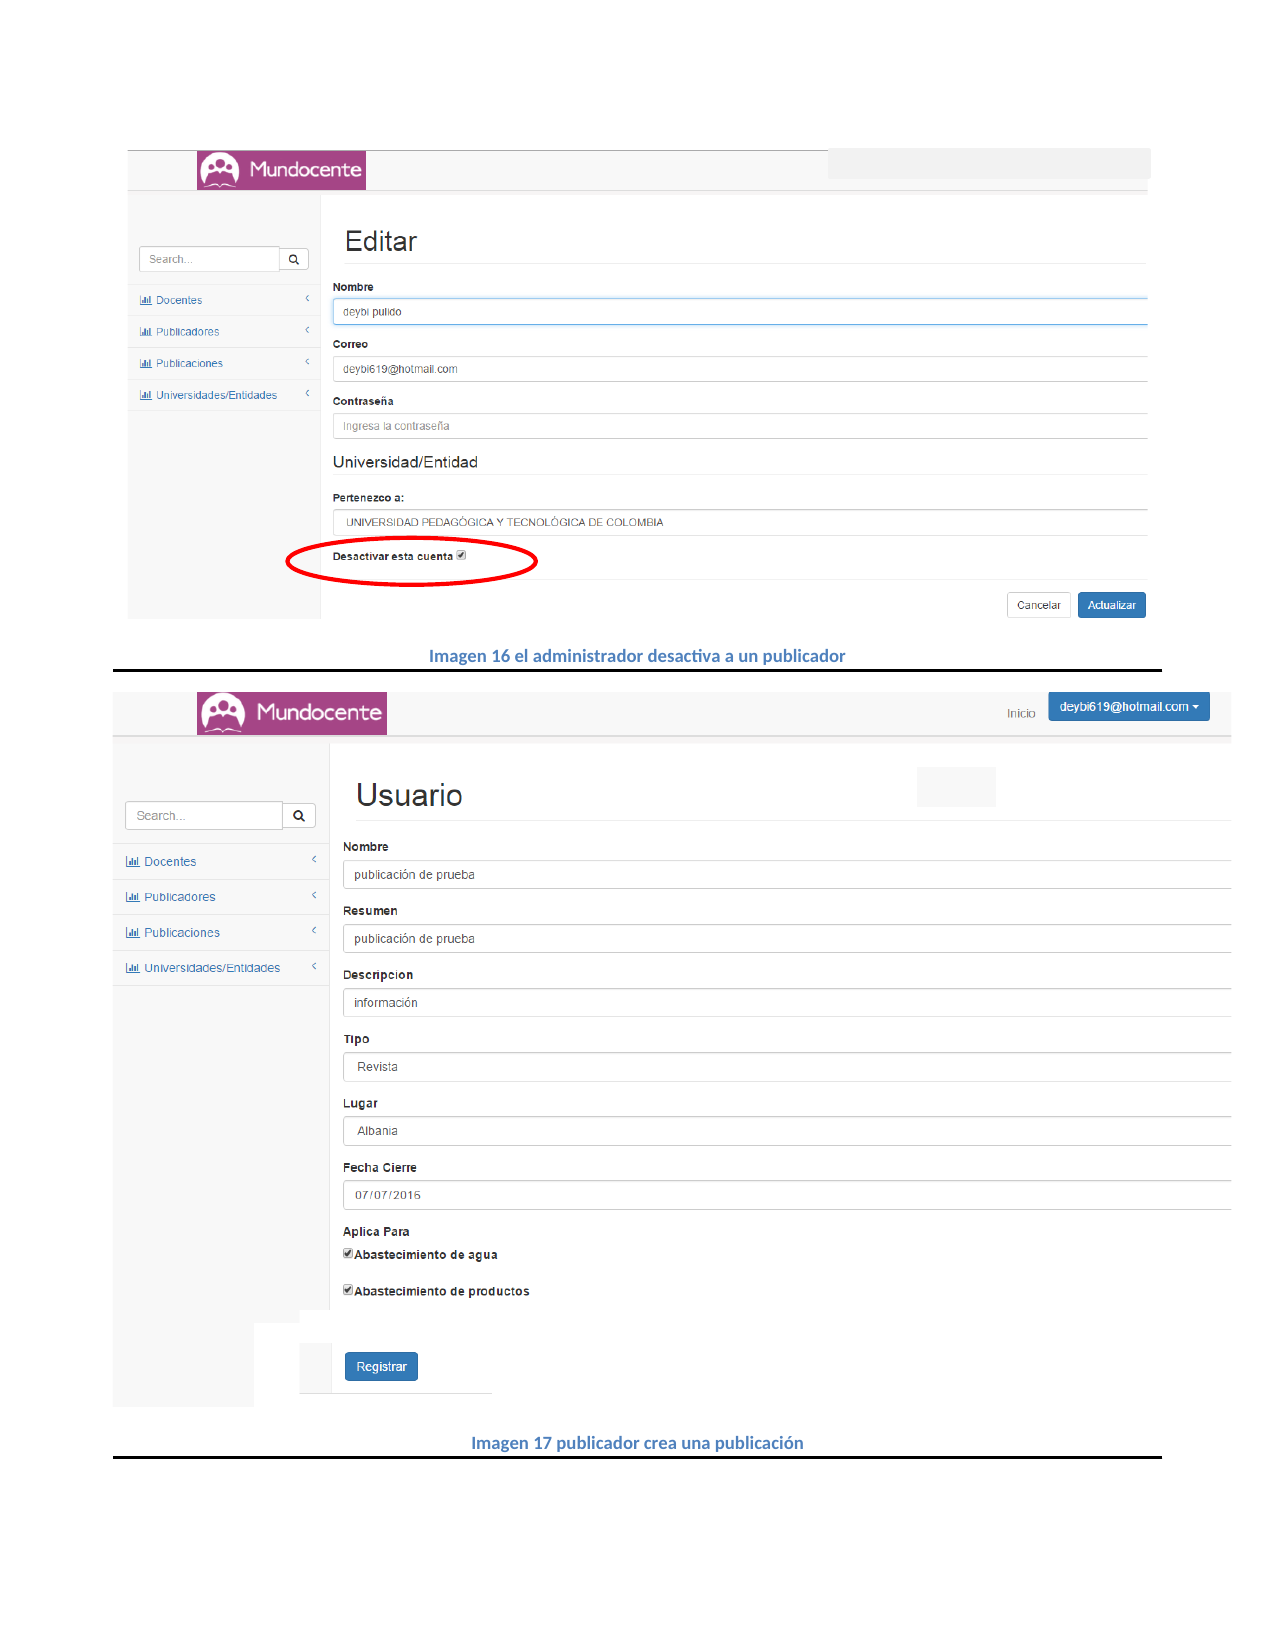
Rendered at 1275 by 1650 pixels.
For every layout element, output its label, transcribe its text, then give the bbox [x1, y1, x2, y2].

picture [127, 150, 1148, 619]
text Imagen 16 el administrador desactiva a un publicador [112, 644, 1162, 672]
text Imagen 17 publicador crea una publicación [112, 1431, 1162, 1459]
picture [112, 692, 1232, 1407]
